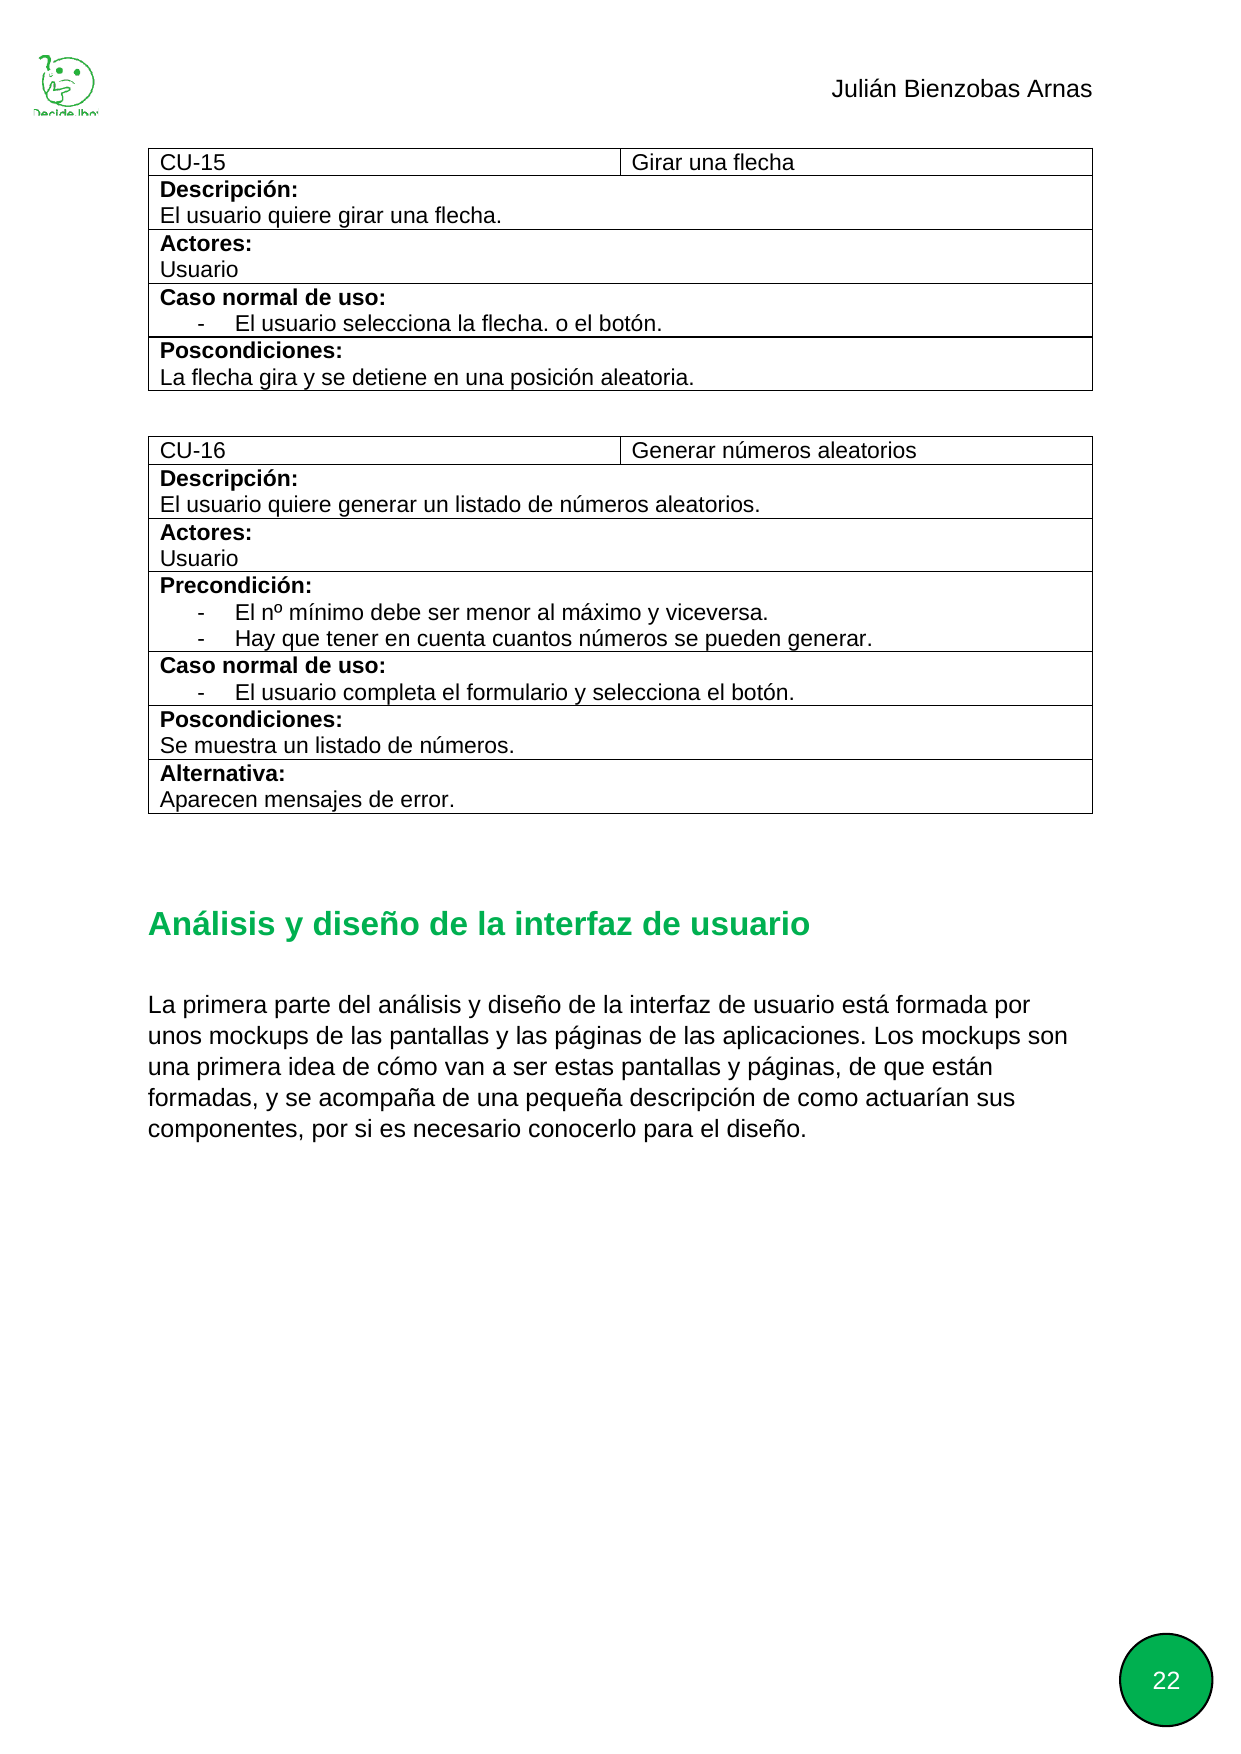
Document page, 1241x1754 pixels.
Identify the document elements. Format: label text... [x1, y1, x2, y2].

table_cell Poscondiciones: Se muestra un listado de números. [149, 706, 1092, 759]
table_cell Descripción: El usuario quiere girar una flecha. [149, 176, 1092, 229]
table_header Girar una flecha [621, 149, 1092, 175]
table_cell Poscondiciones: La flecha gira y se detiene en una posición aleatoria. [149, 338, 1092, 390]
table_cell Alternativa: Aparecen mensajes de error. [149, 760, 1092, 812]
table_cell Actores: Usuario [149, 230, 1092, 283]
table_cell Actores: Usuario [149, 519, 1092, 571]
table_header CU-16 [149, 437, 620, 464]
table_header Generar números aleatorios [621, 437, 1092, 464]
table_cell Descripción: El usuario quiere generar un listado de números aleatorios. [149, 465, 1092, 517]
table_cell Precondición: El nº mínimo debe ser menor al máximo y viceversa. Hay que tener en cuenta cuantos números se pueden generar. [149, 572, 1092, 651]
table_header CU-15 [149, 149, 620, 175]
table_cell Caso normal de uso: El usuario completa el formulario y selecciona el botón. [149, 652, 1092, 705]
text La primera parte del análisis y diseño de la interfaz de usuario está formada por unos mockups de las pantallas y las páginas de las aplicaciones. Los mockups son una primera idea de cómo van a ser estas pantallas y páginas, de que están formadas, y se acompaña de una pequeña descripción de como actuarían sus componentes, por si es necesario conocerlo para el diseño. [148, 990, 1092, 1143]
table_cell Caso normal de uso: El usuario selecciona la flecha. o el botón. [149, 284, 1092, 336]
picture [32, 55, 99, 114]
subtitle Análisis y diseño de la interfaz de usuario [148, 904, 1092, 942]
